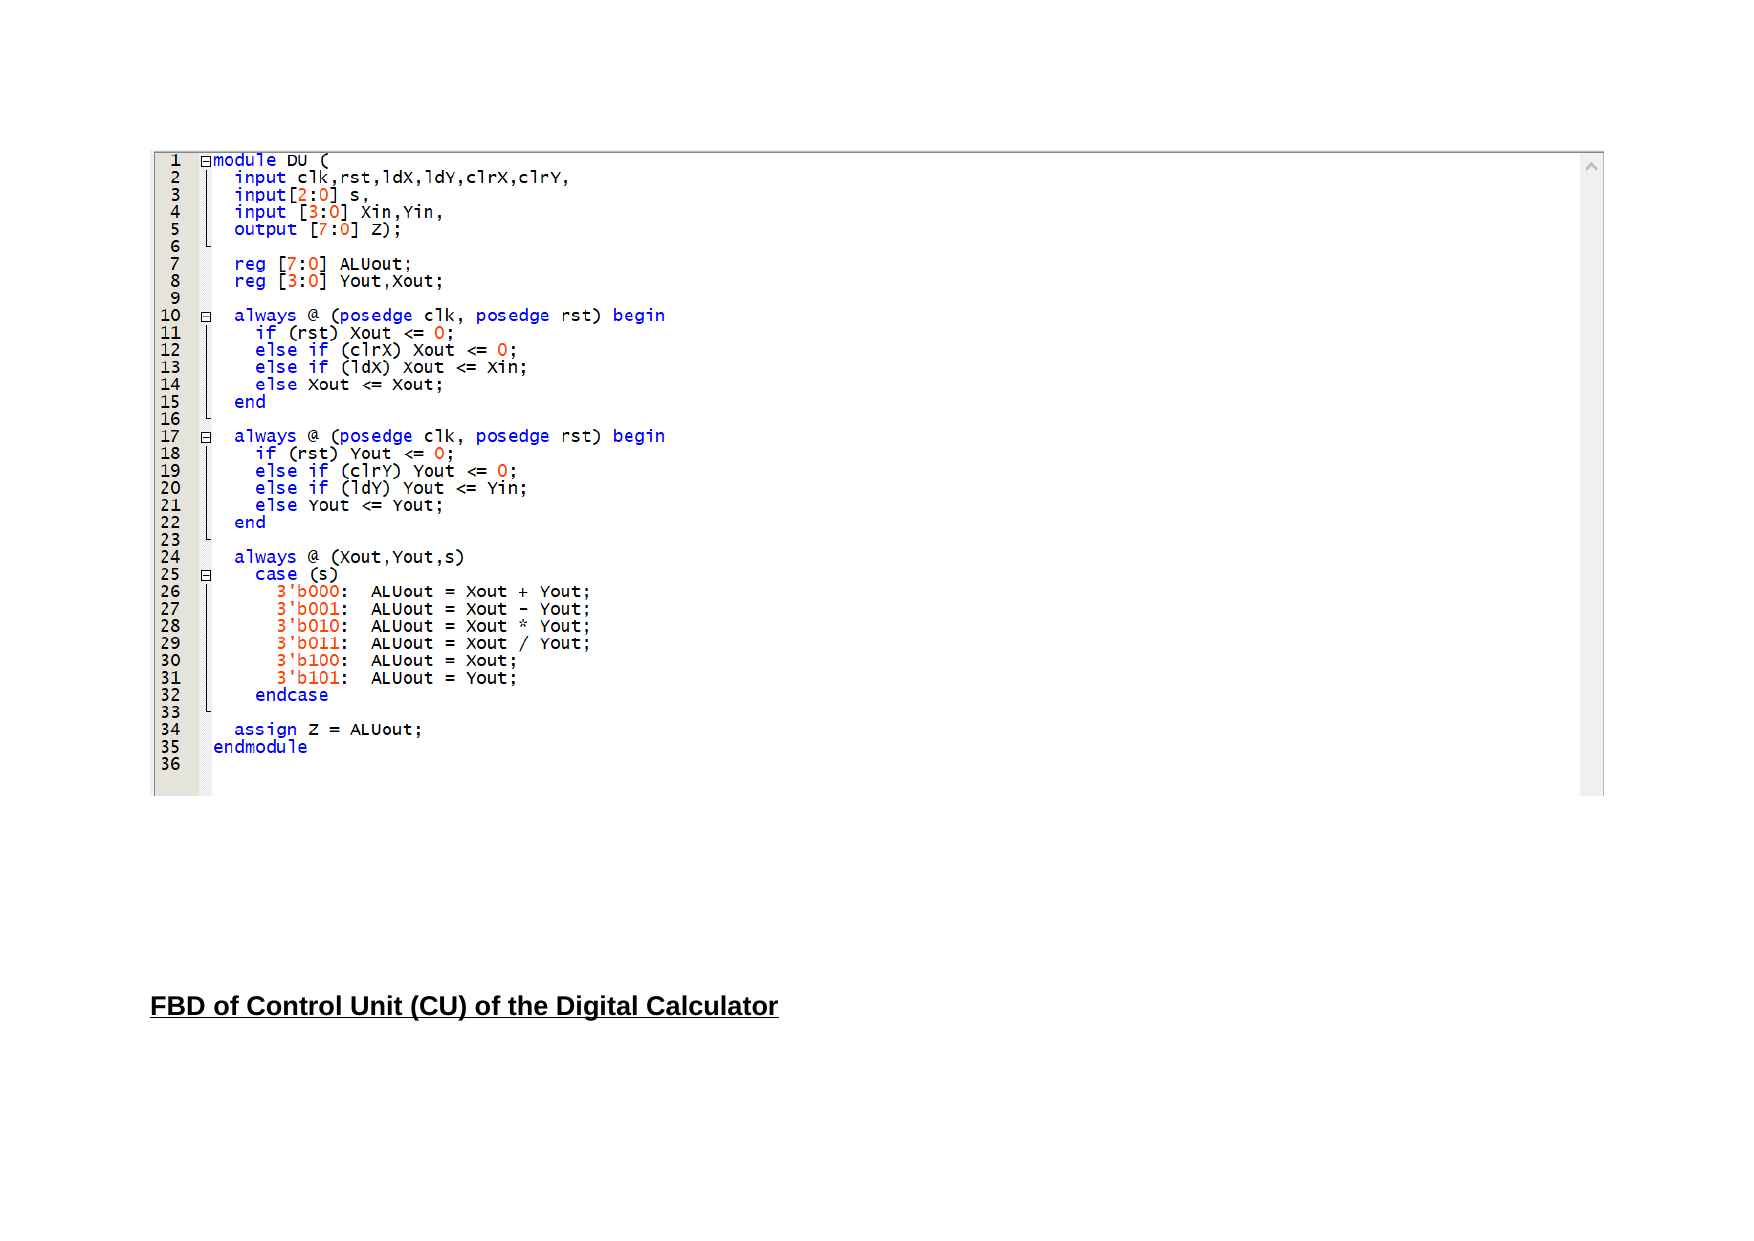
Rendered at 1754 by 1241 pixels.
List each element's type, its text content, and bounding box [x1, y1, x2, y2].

text FBD of Control Unit (CU) of the Digital Calculator [150, 989, 1604, 1021]
picture [150, 150, 1604, 796]
